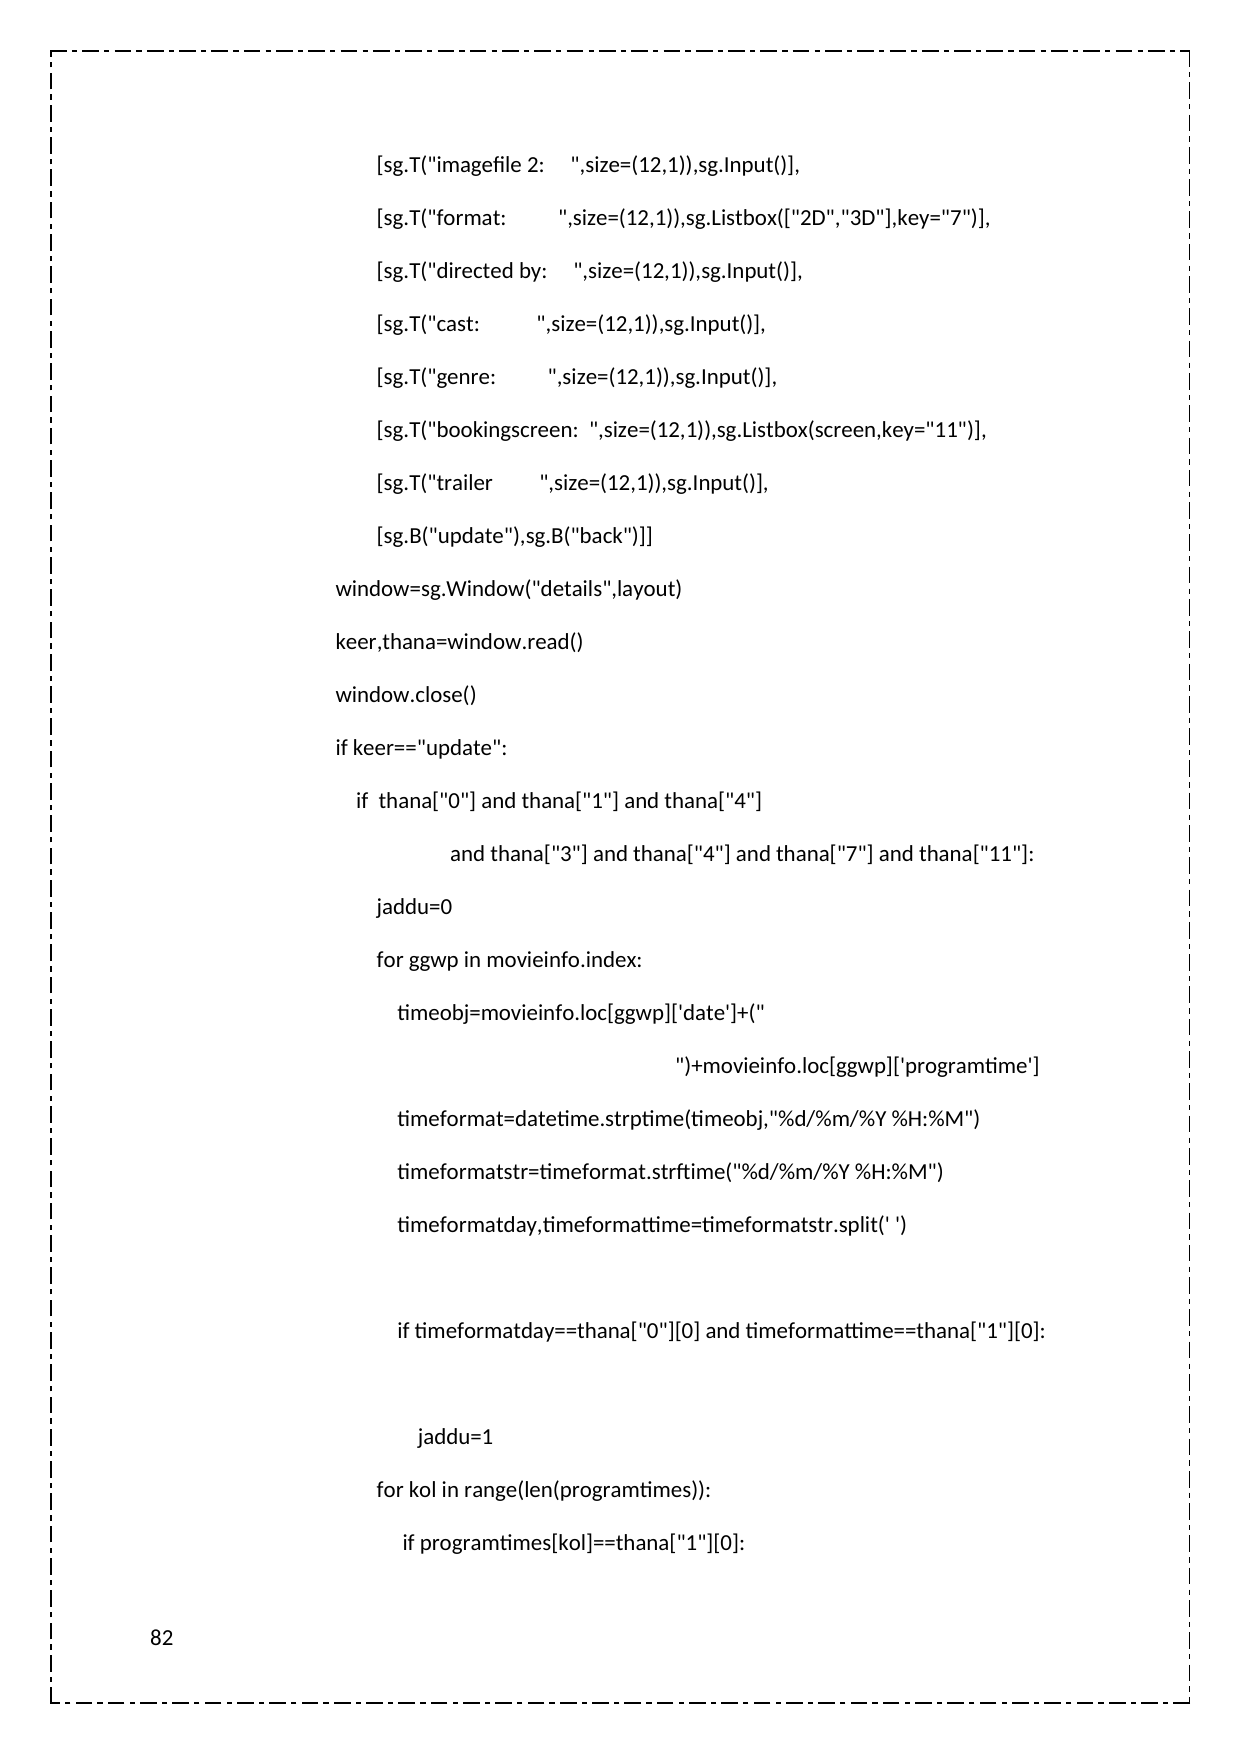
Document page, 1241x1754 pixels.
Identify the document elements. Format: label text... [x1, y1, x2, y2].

text window=sg.Window("details",layout) [150, 574, 1090, 602]
text keer,thana=window.read() [150, 627, 1090, 655]
text and thana["3"] and thana["4"] and thana["7"] and thana["11"]: [375, 839, 1090, 867]
text [sg.T("genre: ",size=(12,1)),sg.Input()], [150, 362, 1090, 390]
text timeformat=datetime.strptime(timeobj,"%d/%m/%Y %H:%M") [150, 1104, 1090, 1132]
text for kol in range(len(programtimes)): [150, 1476, 1090, 1503]
text [sg.T("imagefile 2: ",size=(12,1)),sg.Input()], [150, 150, 1090, 178]
text if thana["0"] and thana["1"] and thana["4"] [150, 786, 1090, 814]
text jaddu=0 [150, 892, 1090, 920]
text timeformatday,timeformattime=timeformatstr.split(' ') [150, 1210, 1090, 1238]
text jaddu=1 [150, 1422, 1090, 1451]
text if programtimes[kol]==thana["1"][0]: [150, 1528, 1090, 1557]
text timeformatstr=timeformat.strftime("%d/%m/%Y %H:%M") [150, 1157, 1090, 1185]
text timeobj=movieinfo.loc[ggwp]['date']+(" [150, 998, 1090, 1026]
text ")+movieinfo.loc[ggwp]['programtime'] [600, 1051, 1090, 1079]
text [sg.T("format: ",size=(12,1)),sg.Listbox(["2D","3D"],key="7")], [150, 203, 1090, 231]
text [sg.T("bookingscreen: ",size=(12,1)),sg.Listbox(screen,key="11")], [150, 415, 1090, 443]
text if keer=="update": [150, 733, 1090, 761]
text [sg.T("trailer ",size=(12,1)),sg.Input()], [150, 468, 1090, 496]
text window.close() [150, 680, 1090, 708]
text if timeformatday==thana["0"][0] and timeformattime==thana["1"][0]: [150, 1316, 1090, 1344]
text [sg.T("cast: ",size=(12,1)),sg.Input()], [150, 309, 1090, 337]
text [sg.T("directed by: ",size=(12,1)),sg.Input()], [150, 256, 1090, 284]
text for ggwp in movieinfo.index: [150, 945, 1090, 973]
text [sg.B("update"),sg.B("back")]] [150, 521, 1090, 549]
